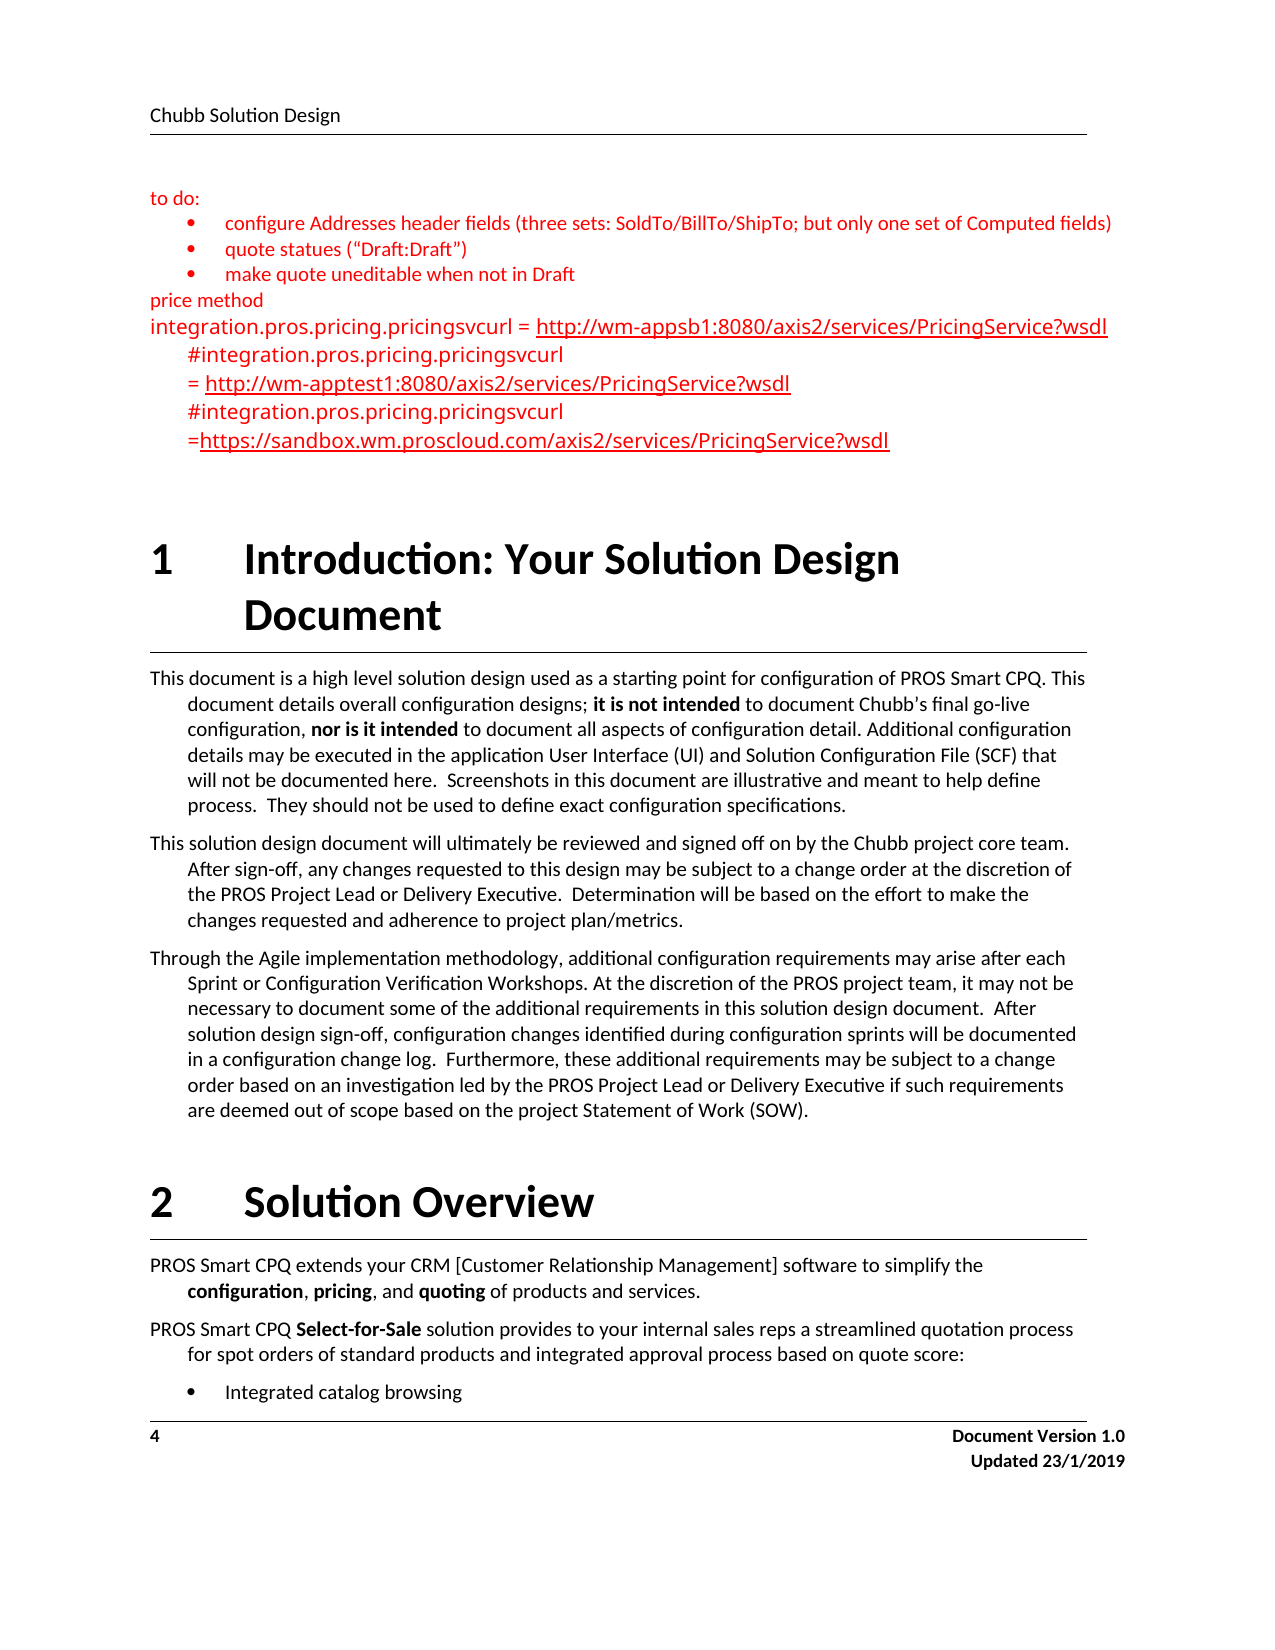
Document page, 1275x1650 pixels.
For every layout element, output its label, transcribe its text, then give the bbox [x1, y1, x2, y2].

text This document is a high level solution design used as a starting point for configuration of PROS Smart CPQ. This document details overall configuration designs; it is not intended to document Chubb’s final go-live configuration, nor is it intended to document all aspects of configuration detail. Additional configuration details may be executed in the application User Interface (UI) and Solution Configuration File (SCF) that will not be documented here. Screenshots in this document are illustrative and meant to help define process. They should not be used to define exact configuration specifications. [150, 666, 1087, 818]
text PROS Smart CPQ extends your CRM [Customer Relationship Management] software to simplify the configuration, pricing, and quoting of products and services. [150, 1253, 1087, 1303]
list price method [150, 287, 1125, 312]
list integration.pros.pricing.pricingsvcurl = http://wm-appsb1:8080/axis2/services/PricingService?wsdl #integration.pros.pricing.pricingsvcurl = http://wm-apptest1:8080/axis2/services/PricingService?wsdl #integration.pros.pricing.pricingsvcurl =https://sandbox.wm.proscloud.com/axis2/services/PricingService?wsdl [150, 312, 1125, 454]
text PROS Smart CPQ Select-for-Sale solution provides to your internal sales reps a streamlined quotation process for spot orders of standard products and integrated approval process based on quote score: [150, 1316, 1087, 1367]
subtitle Solution Overview [150, 1173, 1087, 1239]
list to do: [150, 185, 1125, 211]
subtitle Introduction: Your Solution Design Document [150, 530, 1087, 652]
text Through the Agile implementation methodology, additional configuration requirements may arise after each Sprint or Configuration Verification Workshops. At the discretion of the PROS project team, it may not be necessary to document some of the additional requirements in this solution design document. After solution design sign-off, configuration changes identified during configuration sprints will be documented in a configuration change log. Furthermore, these additional requirements may be subject to a change order based on an investigation led by the PROS Project Lead or Delivery Executive if such requirements are deemed out of scope based on the project Statement of Work (SOW). [150, 945, 1087, 1123]
list configure Addresses header fields (three sets: SoldTo/BillTo/ShipTo; but only one set of Computed fields) [187, 211, 1125, 236]
text This solution design document will ultimately be reviewed and signed off on by the Chubb project core team. After sign-off, any changes requested to this design may be subject to a change order at the discretion of the PROS Project Lead or Delivery Executive. Determination will be based on the effort to make the changes requested and adherence to project plan/metrics. [150, 831, 1087, 932]
list make quote uneditable when not in Draft [187, 261, 1125, 287]
list Integrated catalog browsing [187, 1379, 1087, 1405]
list quote statues (“Draft:Draft”) [187, 236, 1125, 261]
